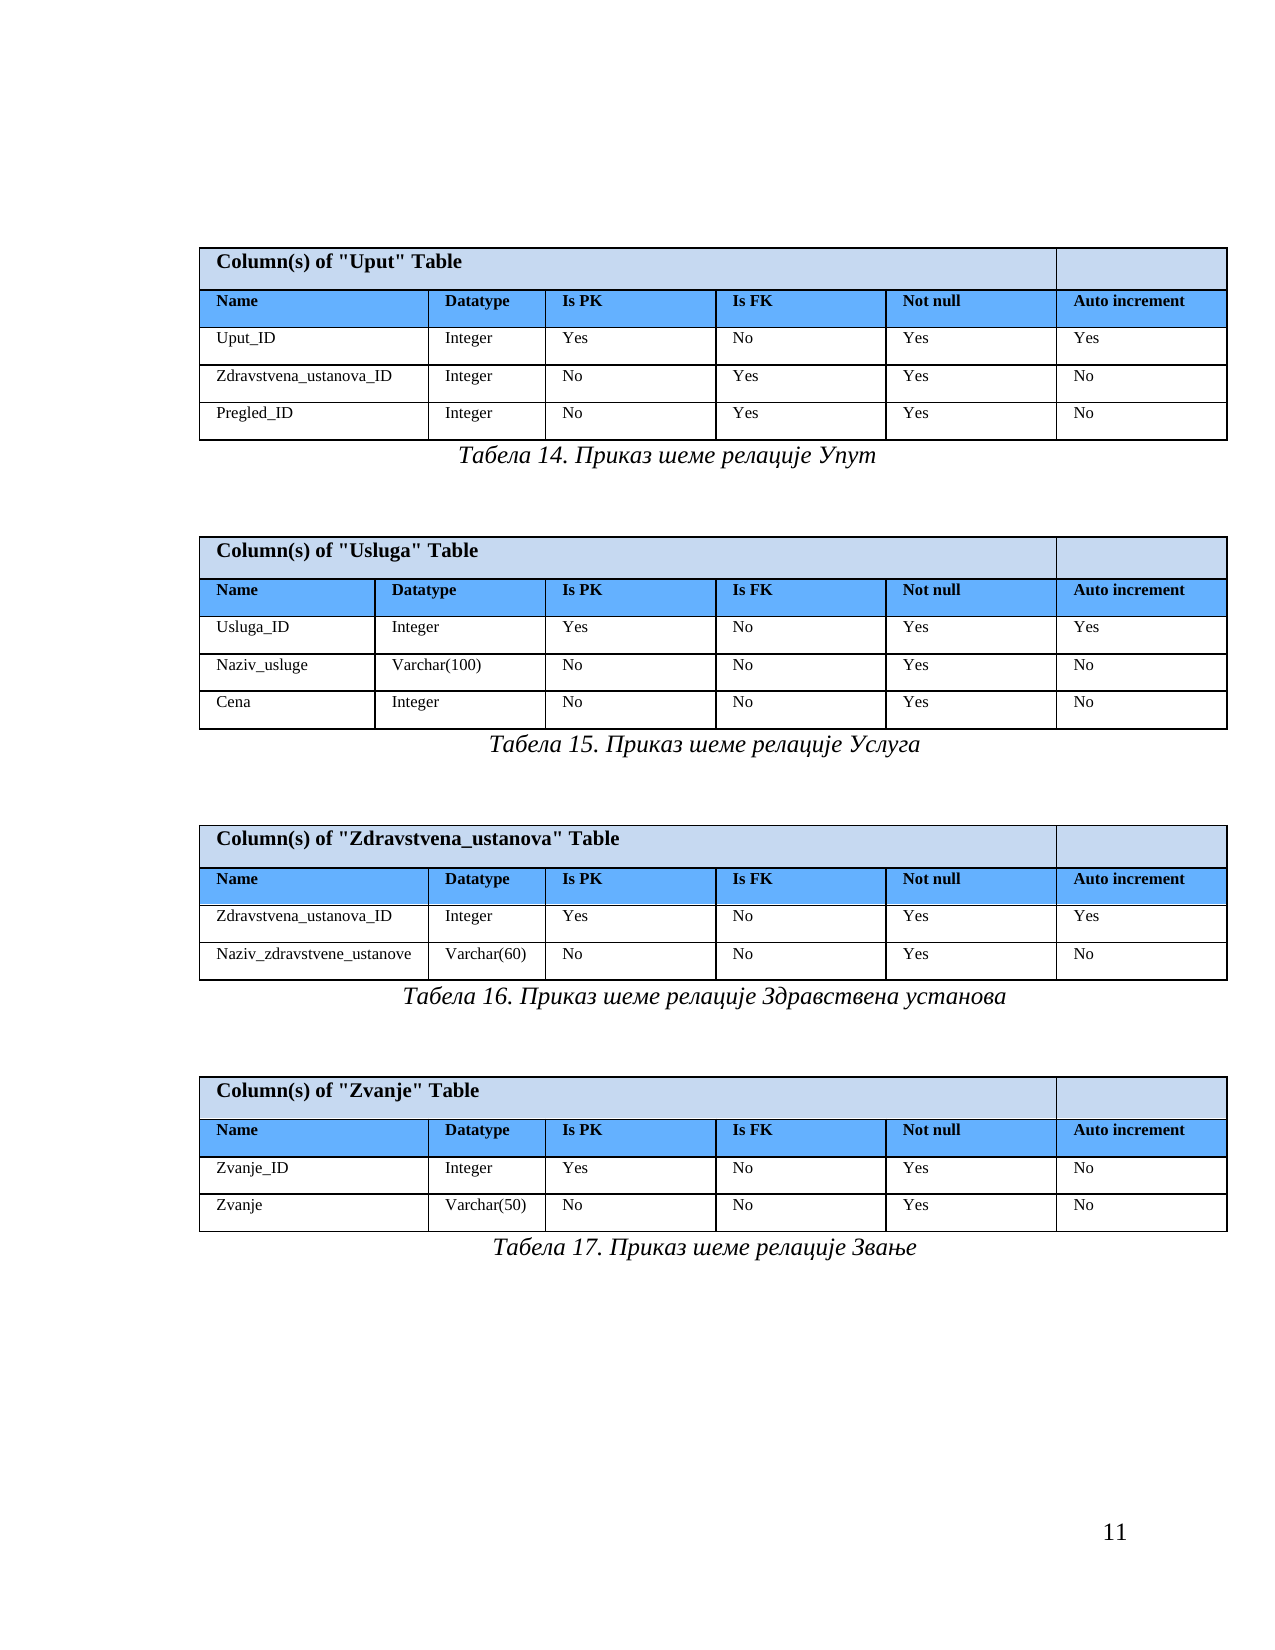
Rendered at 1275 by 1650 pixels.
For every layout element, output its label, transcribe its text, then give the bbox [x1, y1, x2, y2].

table_cell Usluga_ID [200, 617, 374, 653]
table_cell Uput_ID [200, 328, 428, 364]
table_cell Auto increment [1057, 869, 1226, 904]
table_cell Not null [887, 1120, 1056, 1156]
table_header Column(s) of "Usluga" Table [200, 538, 1056, 578]
table_cell Yes [717, 403, 885, 439]
table_header Column(s) of "Uput" Table [200, 249, 1056, 289]
table_cell Zvanje_ID [200, 1158, 428, 1193]
table_cell Datatype [429, 291, 545, 327]
table_cell Auto increment [1057, 580, 1226, 616]
table_cell Not null [887, 869, 1056, 904]
table_cell Integer [376, 692, 545, 728]
table_cell Yes [546, 617, 715, 653]
table_cell Yes [546, 328, 715, 364]
table_cell Varchar(50) [429, 1195, 545, 1231]
table_cell Zvanje [200, 1195, 428, 1231]
table_header [1057, 826, 1226, 867]
table_cell Is FK [717, 291, 885, 327]
table_cell Yes [887, 906, 1056, 942]
table_cell Integer [376, 617, 545, 653]
table_cell No [717, 1195, 885, 1231]
table_cell Integer [429, 1158, 545, 1193]
table_cell Yes [1057, 328, 1226, 364]
table_cell No [1057, 692, 1226, 728]
table_cell No [546, 943, 715, 979]
table_cell Naziv_usluge [200, 655, 374, 690]
table_cell Auto increment [1057, 291, 1226, 327]
table_cell Pregled_ID [200, 403, 428, 439]
table_cell Name [200, 291, 428, 327]
text Табела 17. Приказ шеме релације Звање [282, 1232, 1127, 1261]
table_cell Yes [887, 403, 1056, 439]
table_cell Yes [887, 692, 1056, 728]
table_cell Is FK [717, 869, 885, 904]
table_cell Name [200, 580, 374, 616]
text Табела 15. Приказ шеме релације Услуга [207, 730, 1127, 758]
table_cell No [546, 403, 715, 439]
table_cell Zdravstvena_ustanova_ID [200, 906, 428, 942]
table_cell No [717, 943, 885, 979]
text Табела 16. Приказ шеме релације Здравствена установа [282, 981, 1127, 1009]
table_cell No [1057, 1195, 1226, 1231]
table_cell Yes [887, 328, 1056, 364]
table_cell Yes [546, 1158, 715, 1193]
table_cell No [546, 1195, 715, 1231]
table_cell Varchar(60) [429, 943, 545, 979]
table_cell Name [200, 1120, 428, 1156]
table_cell Not null [887, 580, 1056, 616]
table_cell Not null [887, 291, 1056, 327]
table_cell No [1057, 1158, 1226, 1193]
table_cell Yes [887, 366, 1056, 402]
table_cell Yes [887, 1158, 1056, 1193]
table_cell Integer [429, 366, 545, 402]
table_header [1057, 538, 1226, 578]
table_cell Name [200, 869, 428, 904]
table_cell Auto increment [1057, 1120, 1226, 1156]
table_cell Yes [887, 617, 1056, 653]
table_header Column(s) of "Zvanje" Table [200, 1078, 1056, 1118]
table_cell Integer [429, 328, 545, 364]
table_cell Is PK [546, 869, 715, 904]
table_cell Yes [717, 366, 885, 402]
table_cell Yes [1057, 617, 1226, 653]
table_cell Is PK [546, 1120, 715, 1156]
table_cell Cena [200, 692, 374, 728]
table_cell Datatype [429, 869, 545, 904]
table_cell Datatype [376, 580, 545, 616]
table_cell Yes [887, 655, 1056, 690]
table_cell Yes [1057, 906, 1226, 942]
table_cell Is PK [546, 291, 715, 327]
table_cell Is FK [717, 580, 885, 616]
table_cell No [717, 617, 885, 653]
table_cell No [1057, 943, 1226, 979]
table_cell No [546, 655, 715, 690]
table_cell Naziv_zdravstvene_ustanove [200, 943, 428, 979]
table_cell Yes [887, 943, 1056, 979]
table_header [1057, 249, 1226, 289]
table_header [1057, 1078, 1226, 1118]
table_cell Integer [429, 403, 545, 439]
table_cell Varchar(100) [376, 655, 545, 690]
table_cell No [546, 692, 715, 728]
table_cell No [1057, 655, 1226, 690]
table_cell No [1057, 403, 1226, 439]
table_cell No [717, 328, 885, 364]
table_cell No [717, 655, 885, 690]
table_cell Integer [429, 906, 545, 942]
table_cell Datatype [429, 1120, 545, 1156]
table_cell Is FK [717, 1120, 885, 1156]
table_cell Yes [546, 906, 715, 942]
table_cell No [717, 906, 885, 942]
table_cell Yes [887, 1195, 1056, 1231]
table_cell No [717, 692, 885, 728]
table_cell No [1057, 366, 1226, 402]
text Табела 14. Приказ шеме релације Упут [207, 441, 1127, 469]
table_cell No [546, 366, 715, 402]
table_header Column(s) of "Zdravstvena_ustanova" Table [200, 826, 1056, 867]
table_cell Is PK [546, 580, 715, 616]
table_cell Zdravstvena_ustanova_ID [200, 366, 428, 402]
table_cell No [717, 1158, 885, 1193]
